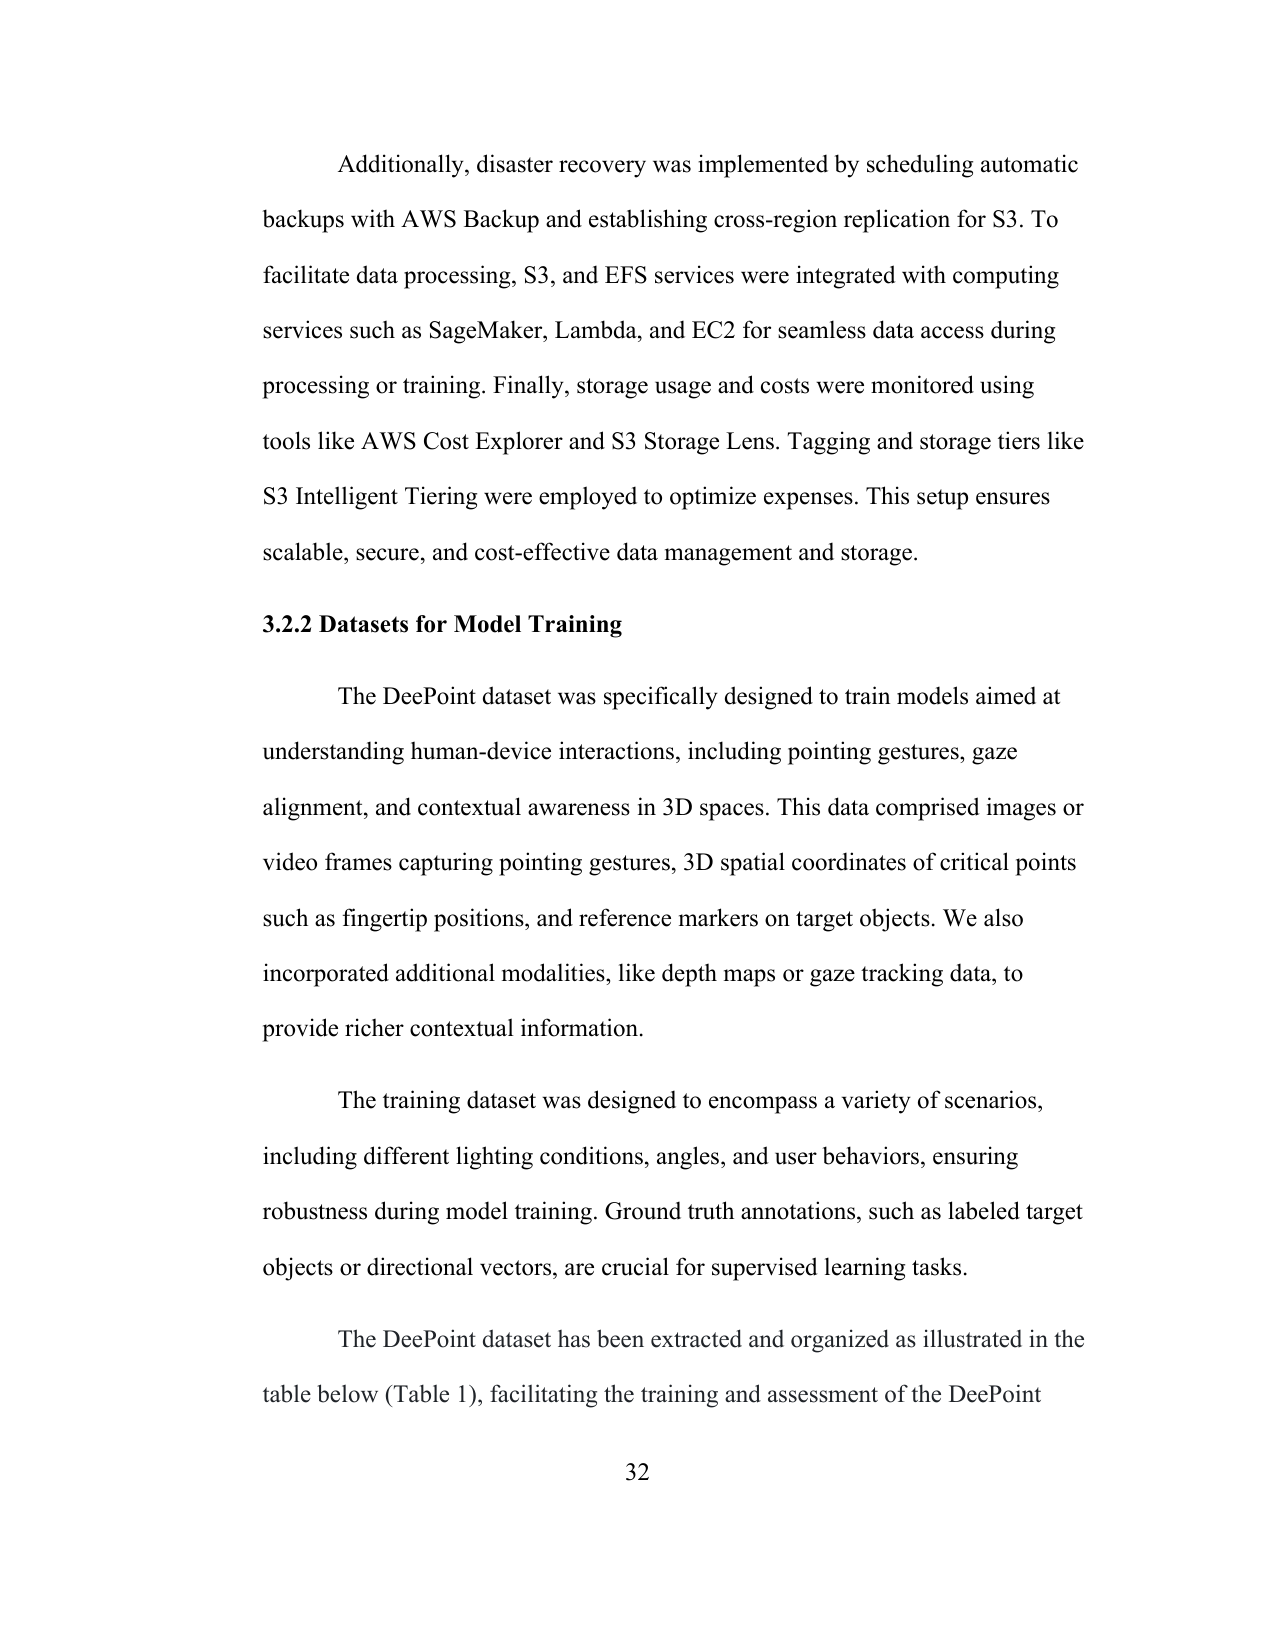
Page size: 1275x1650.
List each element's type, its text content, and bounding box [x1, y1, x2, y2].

text Additionally, disaster recovery was implemented by scheduling automatic backups with AWS Backup and establishing cross-region replication for S3. To facilitate data processing, S3, and EFS services were integrated with computing services such as SageMaker, Lambda, and EC2 for seamless data access during processing or training. Finally, storage usage and costs were monitored using tools like AWS Cost Explorer and S3 Storage Lens. Tagging and storage tiers like S3 Intelligent Tiering were employed to optimize expenses. This setup ensures scalable, secure, and cost-effective data management and storage. [262, 150, 1087, 566]
text The training dataset was designed to encompass a variety of scenarios, including different lighting conditions, angles, and user behaviors, ensuring robustness during model training. Ground truth annotations, such as labeled target objects or directional vectors, are crucial for supervised learning tasks. [262, 1087, 1087, 1281]
subtitle 3.2.2 Datasets for Model Training [187, 610, 1087, 638]
text The DeePoint dataset was specifically designed to train models aimed at understanding human-device interactions, including pointing gestures, gaze alignment, and contextual awareness in 3D spaces. This data comprised images or video frames capturing pointing gestures, 3D spatial coordinates of critical points such as fingertip positions, and reference markers on target objects. We also incorporated additional modalities, like depth maps or gaze tracking data, to provide richer contextual information. [262, 682, 1087, 1042]
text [262, 1325, 1087, 1408]
